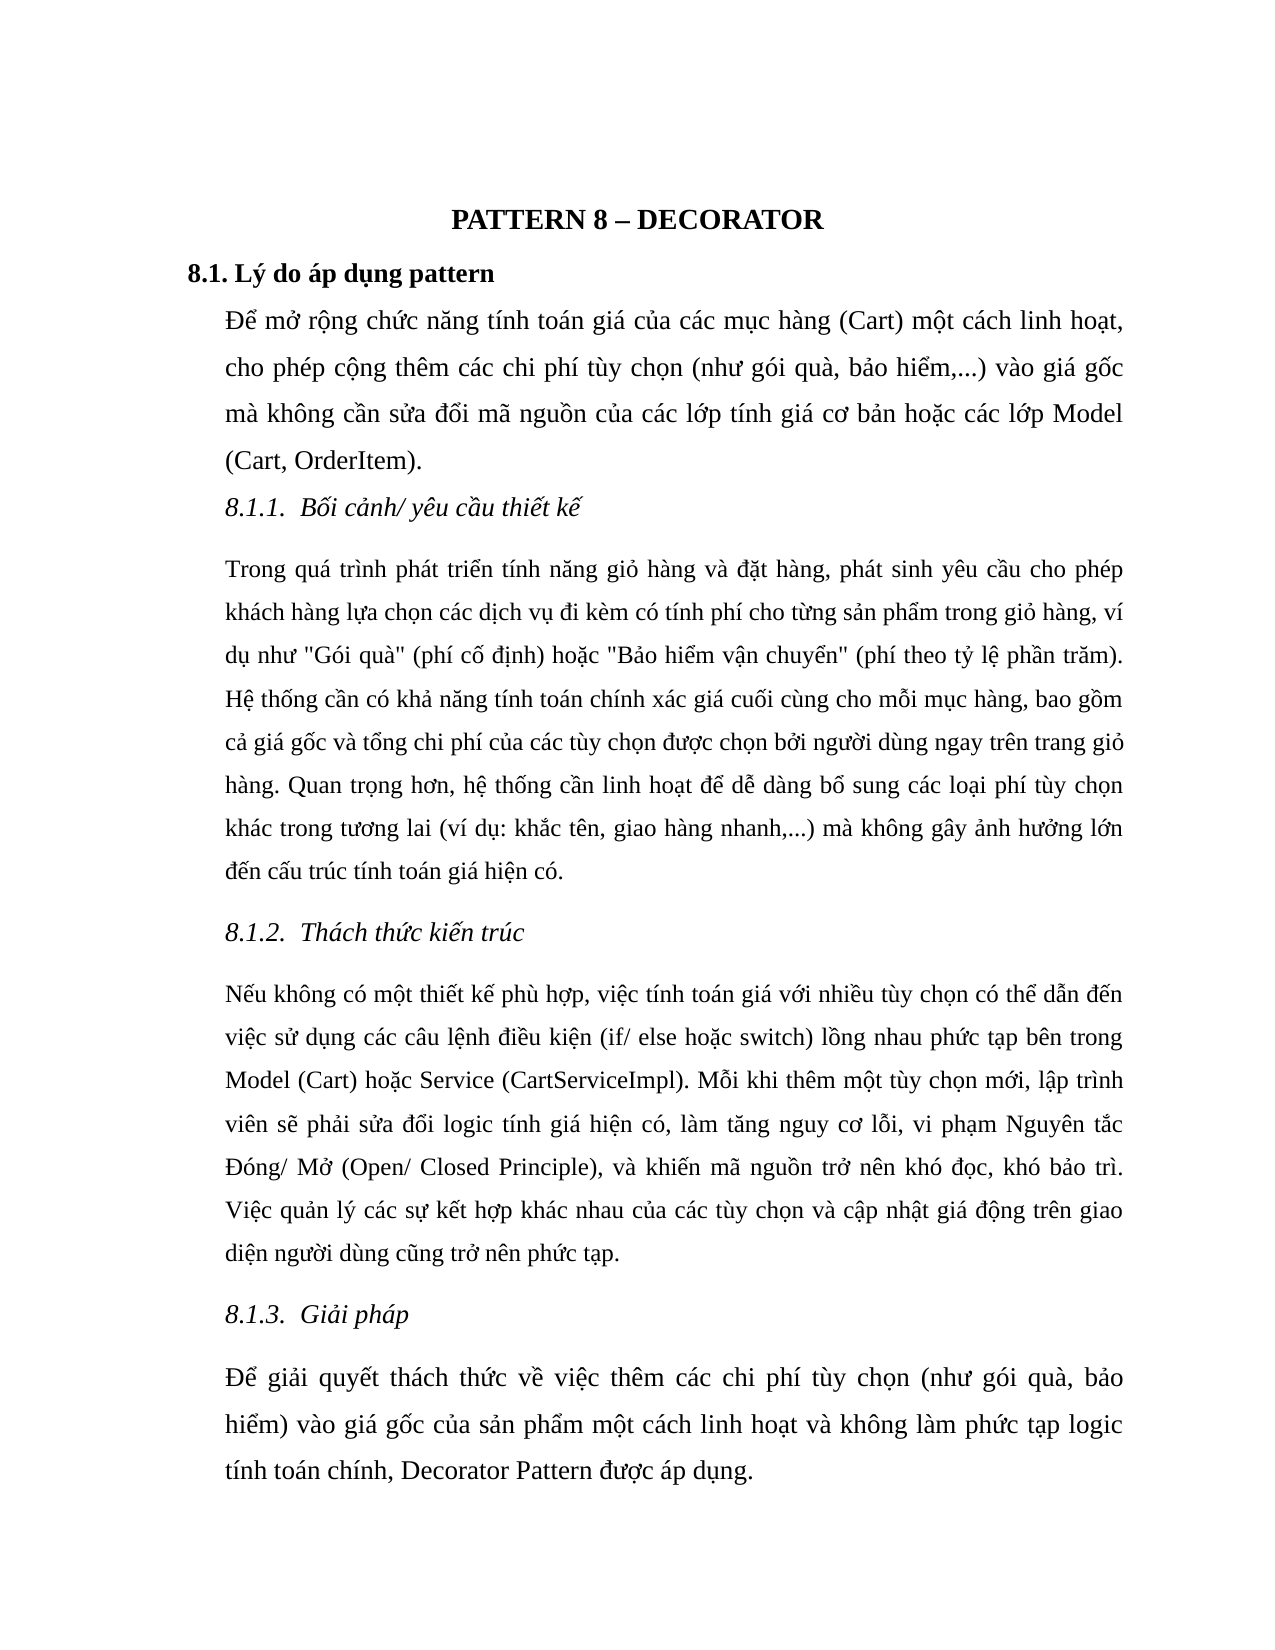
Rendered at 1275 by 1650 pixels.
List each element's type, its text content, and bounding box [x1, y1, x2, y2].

list Giải pháp [225, 1298, 1125, 1329]
text Nếu không có một thiết kế phù hợp, việc tính toán giá với nhiều tùy chọn có thể dẫn đến việc sử dụng các câu lệnh điều kiện (if/ else hoặc switch) lồng nhau phức tạp bên trong Model (Cart) hoặc Service (CartServiceImpl). Mỗi khi thêm một tùy chọn mới, lập trình viên sẽ phải sửa đổi logic tính giá hiện có, làm tăng nguy cơ lỗi, vi phạm Nguyên tắc Đóng/ Mở (Open/ Closed Principle), và khiến mã nguồn trở nên khó đọc, khó bảo trì. Việc quản lý các sự kết hợp khác nhau của các tùy chọn và cập nhật giá động trên giao diện người dùng cũng trở nên phức tạp. [225, 979, 1125, 1267]
text Để giải quyết thách thức về việc thêm các chi phí tùy chọn (như gói quà, bảo hiểm) vào giá gốc của sản phẩm một cách linh hoạt và không làm phức tạp logic tính toán chính, Decorator Pattern được áp dụng. [225, 1361, 1125, 1486]
text Trong quá trình phát triển tính năng giỏ hàng và đặt hàng, phát sinh yêu cầu cho phép khách hàng lựa chọn các dịch vụ đi kèm có tính phí cho từng sản phẩm trong giỏ hàng, ví dụ như "Gói quà" (phí cố định) hoặc "Bảo hiểm vận chuyển" (phí theo tỷ lệ phần trăm). Hệ thống cần có khả năng tính toán chính xác giá cuối cùng cho mỗi mục hàng, bao gồm cả giá gốc và tổng chi phí của các tùy chọn được chọn bởi người dùng ngay trên trang giỏ hàng. Quan trọng hơn, hệ thống cần linh hoạt để dễ dàng bổ sung các loại phí tùy chọn khác trong tương lai (ví dụ: khắc tên, giao hàng nhanh,...) mà không gây ảnh hưởng lớn đến cấu trúc tính toán giá hiện có. [225, 554, 1125, 885]
list Để mở rộng chức năng tính toán giá của các mục hàng (Cart) một cách linh hoạt, cho phép cộng thêm các chi phí tùy chọn (như gói quà, bảo hiểm,...) vào giá gốc mà không cần sửa đổi mã nguồn của các lớp tính giá cơ bản hoặc các lớp Model (Cart, OrderItem). [225, 304, 1125, 475]
list Bối cảnh/ yêu cầu thiết kế [225, 491, 1125, 522]
list Thách thức kiến trúc [225, 916, 1125, 947]
list Lý do áp dụng pattern [187, 258, 1125, 289]
text PATTERN 8 – DECORATOR [150, 202, 1125, 236]
